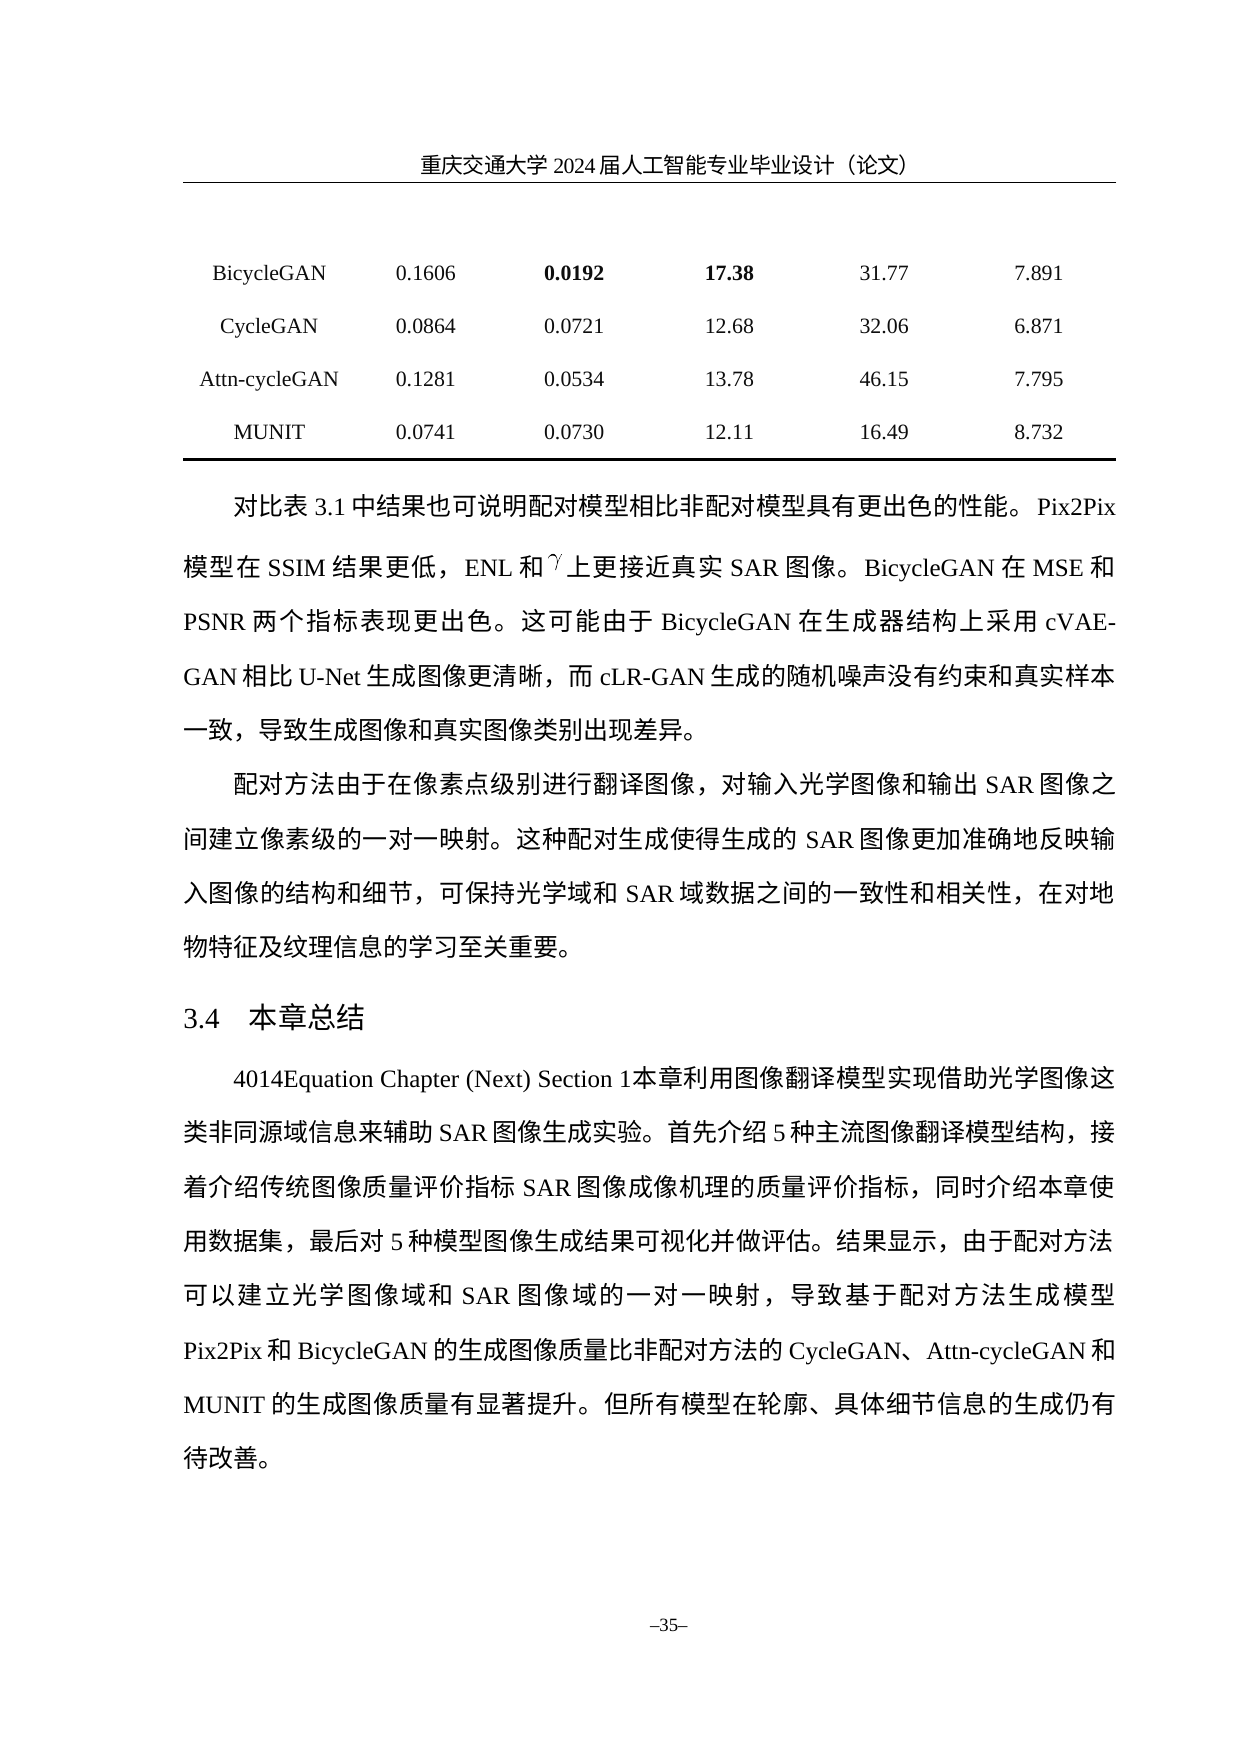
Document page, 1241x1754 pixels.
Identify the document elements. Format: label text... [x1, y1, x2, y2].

subtitle 本章总结 [183, 995, 1116, 1037]
text 对比表3.1中结果也可说明配对模型相比非配对模型具有更出色的性能。Pix2Pix模型在SSIM结果更低，ENL和上更接近真实SAR图像。BicycleGAN在MSE和PSNR两个指标表现更出色。这可能由于BicycleGAN在生成器结构上采用cVAE-GAN相比U-Net生成图像更清晰，而cLR-GAN生成的随机噪声没有约束和真实样本一致，导致生成图像和真实图像类别出现差异。 [183, 486, 1116, 747]
table_cell 0.0730 [496, 405, 652, 458]
table_cell 16.49 [807, 405, 961, 458]
table_cell 0.0741 [355, 405, 496, 458]
table_cell 17.38 [652, 246, 807, 299]
table_cell 8.732 [961, 405, 1116, 458]
table_cell CycleGAN [183, 299, 355, 352]
table_cell 0.0721 [496, 299, 652, 352]
table_cell 13.78 [652, 352, 807, 405]
table_cell 12.11 [652, 405, 807, 458]
text 配对方法由于在像素点级别进行翻译图像，对输入光学图像和输出SAR图像之间建立像素级的一对一映射。这种配对生成使得生成的SAR图像更加准确地反映输入图像的结构和细节，可保持光学域和SAR域数据之间的一致性和相关性，在对地物特征及纹理信息的学习至关重要。 [183, 765, 1116, 964]
table_cell Attn-cycleGAN [183, 352, 355, 405]
table_cell 6.871 [961, 299, 1116, 352]
table_cell 7.795 [961, 352, 1116, 405]
table_cell 0.1281 [355, 352, 496, 405]
table_cell 7.891 [961, 246, 1116, 299]
table_cell 0.0864 [355, 299, 496, 352]
table_cell 0.0534 [496, 352, 652, 405]
text 本章利用图像翻译模型实现借助光学图像这类非同源域信息来辅助SAR图像生成实验。首先介绍5种主流图像翻译模型结构，接着介绍传统图像质量评价指标SAR图像成像机理的质量评价指标，同时介绍本章使用数据集，最后对5种模型图像生成结果可视化并做评估。结果显示，由于配对方法可以建立光学图像域和SAR图像域的一对一映射，导致基于配对方法生成模型Pix2Pix和BicycleGAN的生成图像质量比非配对方法的CycleGAN、Attn-cycleGAN和MUNIT的生成图像质量有显著提升。但所有模型在轮廓、具体细节信息的生成仍有待改善。 [183, 1058, 1116, 1475]
table_cell MUNIT [183, 405, 355, 458]
table_cell 32.06 [807, 299, 961, 352]
table_cell 0.0192 [496, 246, 652, 299]
table_cell 12.68 [652, 299, 807, 352]
table_cell 0.1606 [355, 246, 496, 299]
table_cell 46.15 [807, 352, 961, 405]
table_cell BicycleGAN [183, 246, 355, 299]
table_cell 31.77 [807, 246, 961, 299]
